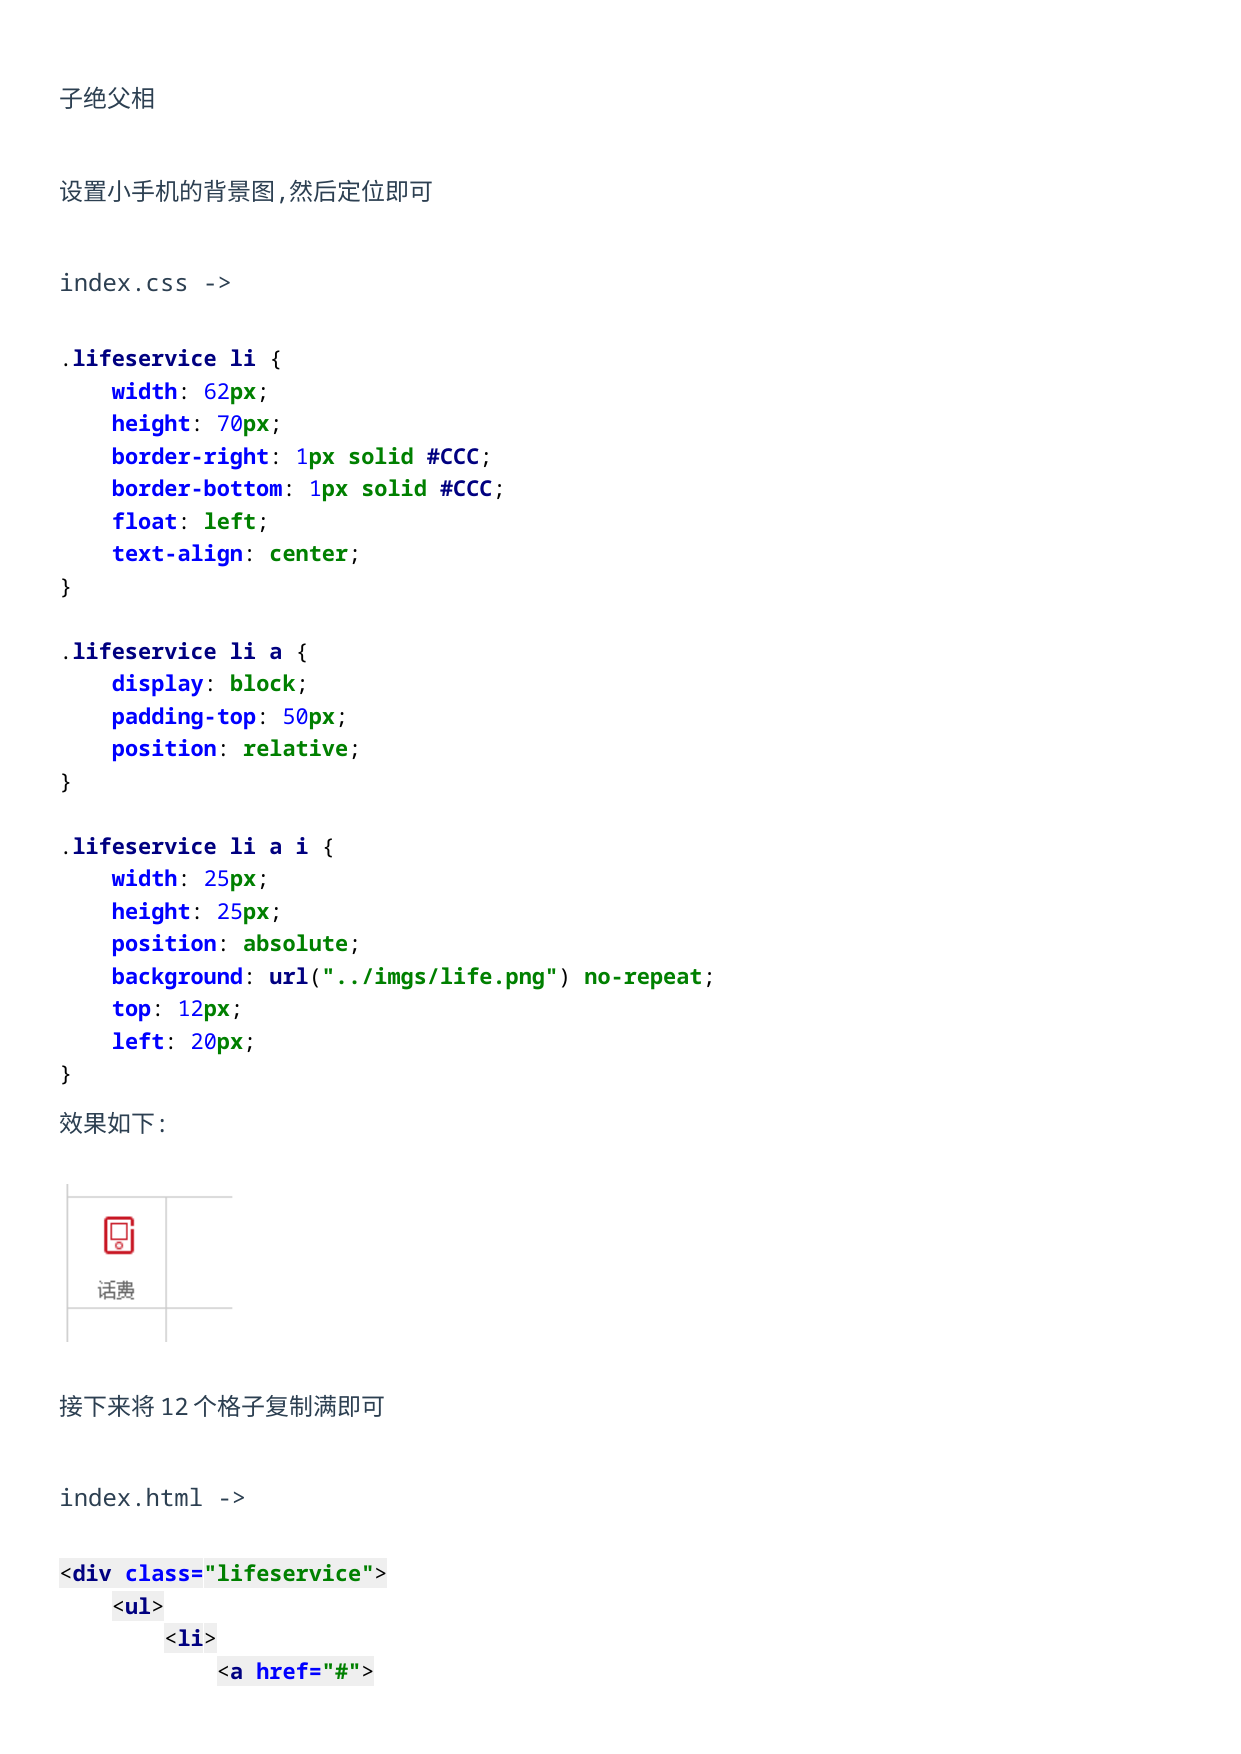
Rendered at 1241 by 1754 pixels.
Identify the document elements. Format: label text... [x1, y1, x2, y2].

text 效果如下: [59, 1089, 1181, 1154]
text 设置小手机的背景图,然后定位即可 [59, 157, 1181, 222]
text index.html -> [59, 1464, 1181, 1529]
text index.css -> [59, 249, 1181, 314]
text .lifeservice li { width: 62px; height: 70px; border-right: 1px solid #CCC; border-bottom: 1px solid #CCC; float: left; text-align: center; } .lifeservice li a { display: block; padding-top: 50px; position: relative; } .lifeservice li a i { width: 25px; height: 25px; position: absolute; background: url("../imgs/life.png") no-repeat; top: 12px; left: 20px; } [59, 342, 1181, 1089]
text 接下来将12个格子复制满即可 [59, 1372, 1181, 1437]
picture [59, 1184, 233, 1342]
text 子绝父相 [59, 64, 1181, 129]
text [59, 1557, 1181, 1687]
